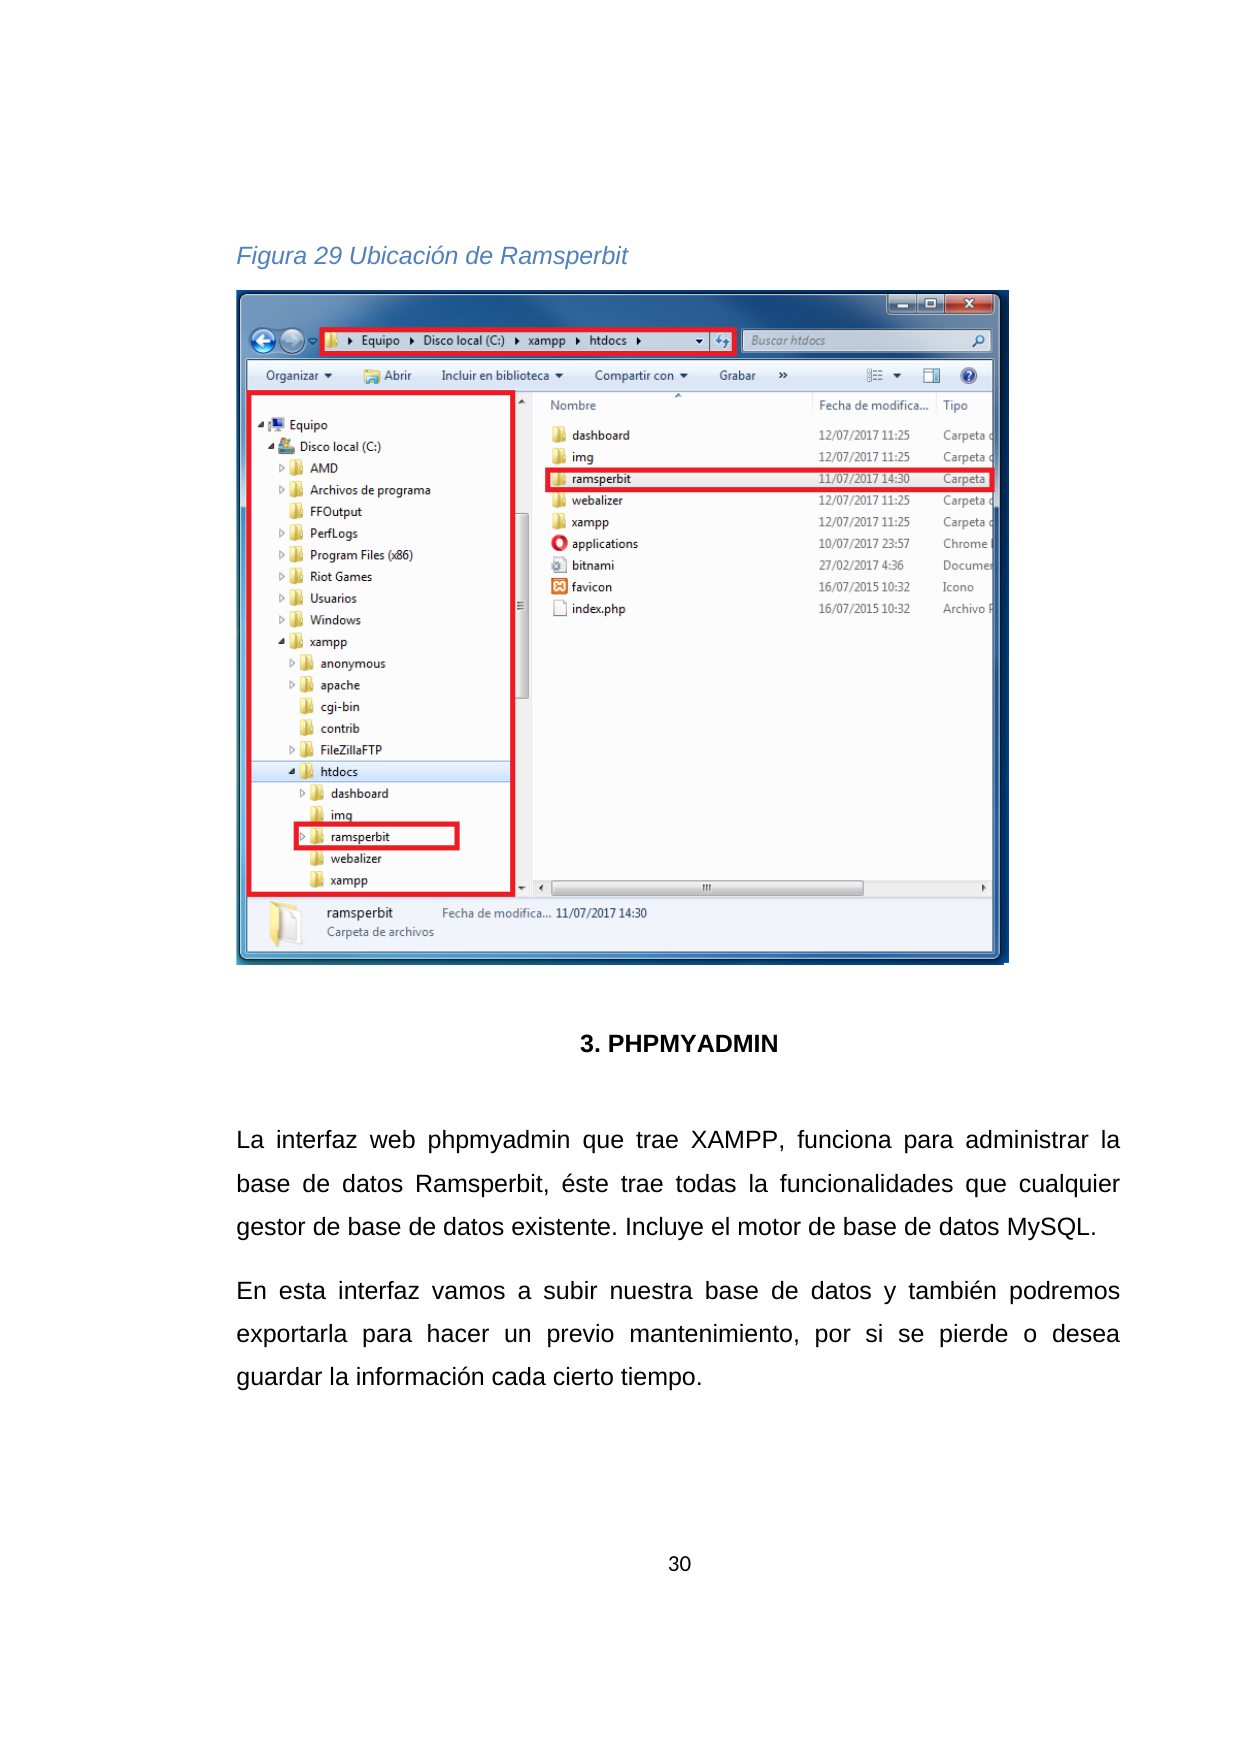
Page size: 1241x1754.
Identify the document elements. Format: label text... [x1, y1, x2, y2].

text Figura 29 Ubicación de Ramsperbit [236, 241, 1122, 270]
subtitle 3. PHPMYADMIN [236, 1028, 1122, 1057]
text En esta interfaz vamos a subir nuestra base de datos y también podremos exportarla para hacer un previo mantenimiento, por si se pierde o desea guardar la información cada cierto tiempo. [236, 1276, 1122, 1391]
picture [236, 290, 1009, 965]
text La interfaz web phpmyadmin que trae XAMPP, funciona para administrar la base de datos Ramsperbit, éste trae todas la funcionalidades que cualquier gestor de base de datos existente. Incluye el motor de base de datos MySQL. [236, 1126, 1122, 1241]
